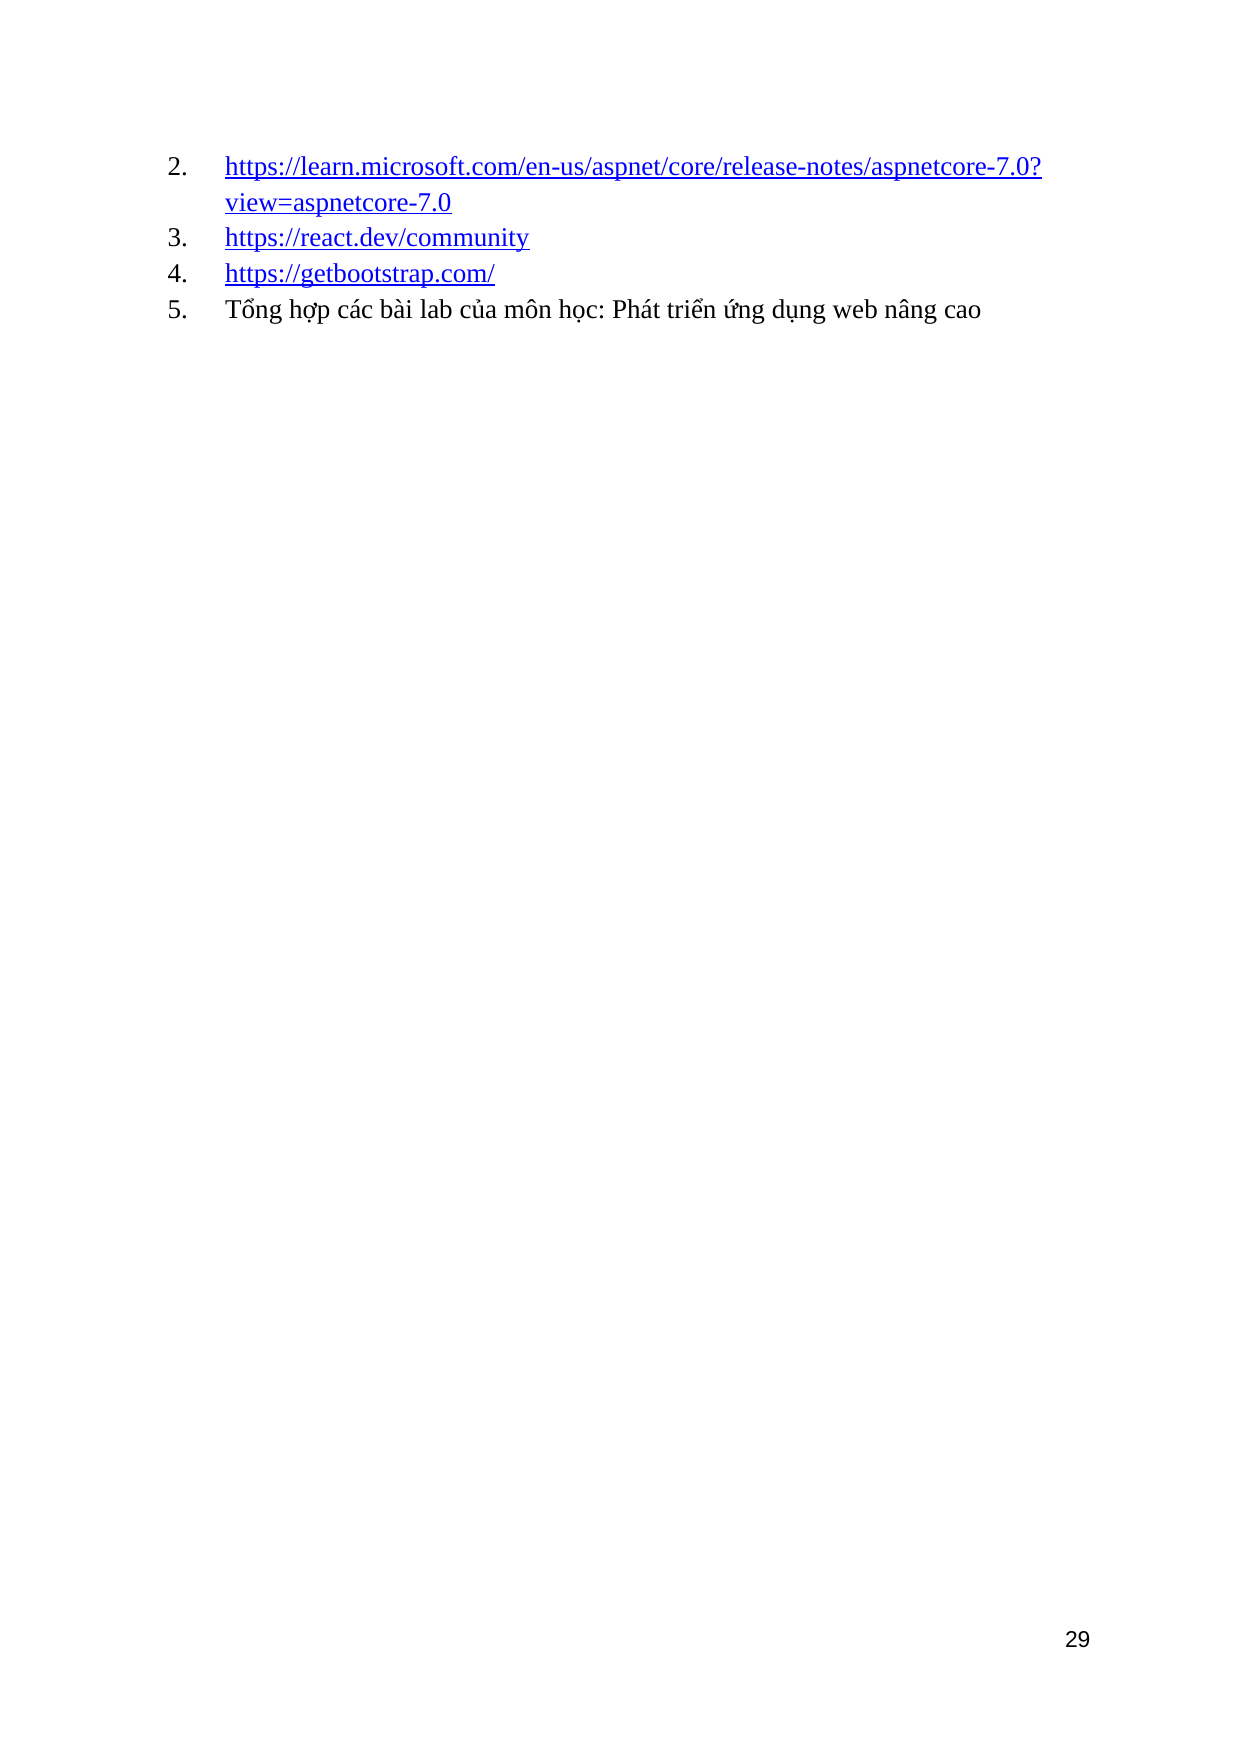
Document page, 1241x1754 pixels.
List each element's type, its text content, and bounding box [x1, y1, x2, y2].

list https://learn.microsoft.com/en-us/aspnet/core/release-notes/aspnetcore-7.0?view=aspnetcore-7.0 [187, 150, 1090, 217]
list Tổng hợp các bài lab của môn học: Phát triển ứng dụng web nâng cao [187, 293, 1090, 324]
list https://getbootstrap.com/ [187, 257, 1090, 288]
list https://react.dev/community [187, 221, 1090, 253]
